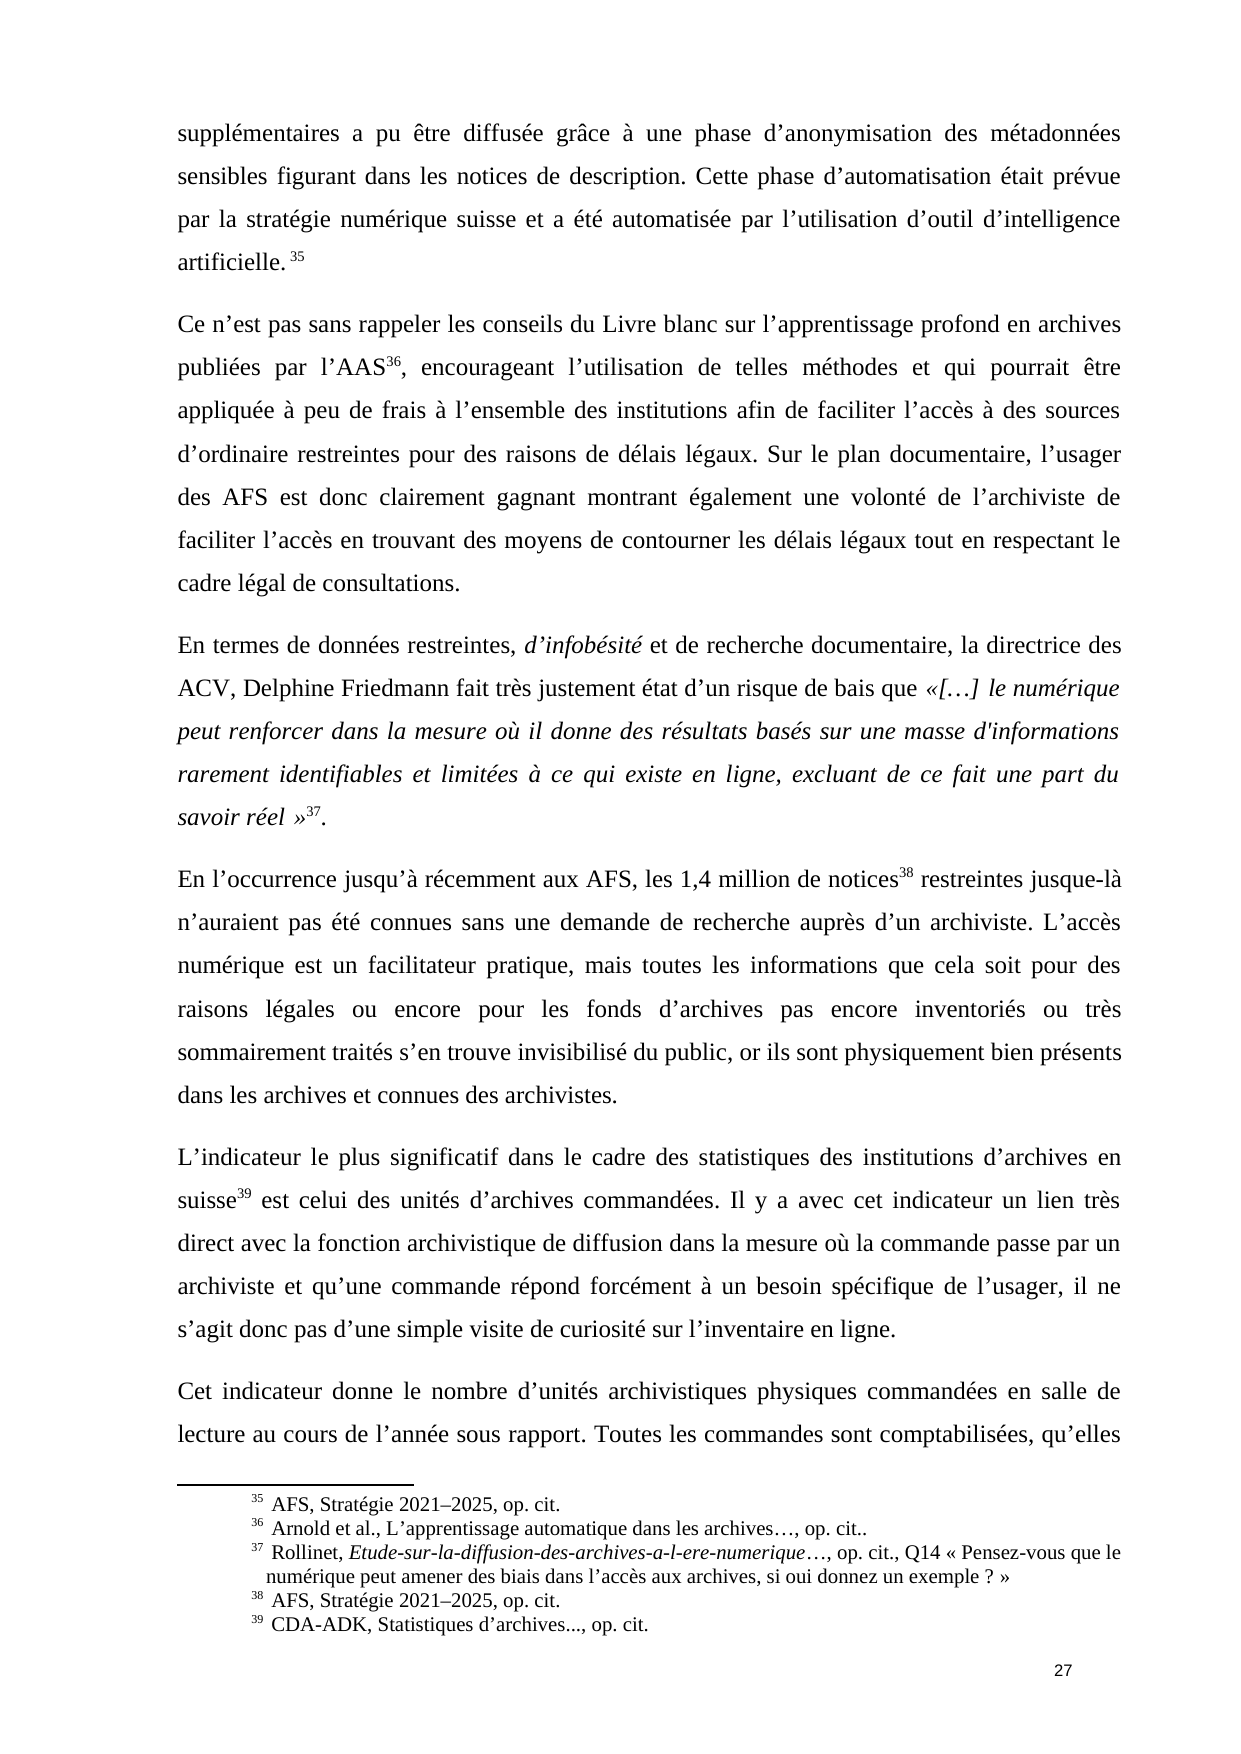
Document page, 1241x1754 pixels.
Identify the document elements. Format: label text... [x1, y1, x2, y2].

text En termes de données restreintes, d’infobésité et de recherche documentaire, la directrice des ACV, Delphine Friedmann fait très justement état d’un risque de bais que «[…] le numérique peut renforcer dans la mesure où il donne des résultats basés sur une masse d'informations rarement identifiables et limitées à ce qui existe en ligne, excluant de ce fait une part du savoir réel ». [177, 630, 1122, 831]
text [177, 1376, 1122, 1448]
text L’indicateur le plus significatif dans le cadre des statistiques des institutions d’archives en suisse est celui des unités d’archives commandées. Il y a avec cet indicateur un lien très direct avec la fonction archivistique de diffusion dans la mesure où la commande passe par un archiviste et qu’une commande répond forcément à un besoin spécifique de l’usager, il ne s’agit donc pas d’une simple visite de curiosité sur l’inventaire en ligne. [177, 1142, 1122, 1343]
text En l’occurrence jusqu’à récemment aux AFS, les 1,4 million de notices restreintes jusque-là n’auraient pas été connues sans une demande de recherche auprès d’un archiviste. L’accès numérique est un facilitateur pratique, mais toutes les informations que cela soit pour des raisons légales ou encore pour les fonds d’archives pas encore inventoriés ou très sommairement traités s’en trouve invisibilisé du public, or ils sont physiquement bien présents dans les archives et connues des archivistes. [177, 864, 1122, 1109]
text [177, 118, 1122, 276]
text Ce n’est pas sans rappeler les conseils du Livre blanc sur l’apprentissage profond en archives publiées par l’AAS, encourageant l’utilisation de telles méthodes et qui pourrait être appliquée à peu de frais à l’ensemble des institutions afin de faciliter l’accès à des sources d’ordinaire restreintes pour des raisons de délais légaux. Sur le plan documentaire, l’usager des AFS est donc clairement gagnant montrant également une volonté de l’archiviste de faciliter l’accès en trouvant des moyens de contourner les délais légaux tout en respectant le cadre légal de consultations. [177, 309, 1122, 597]
